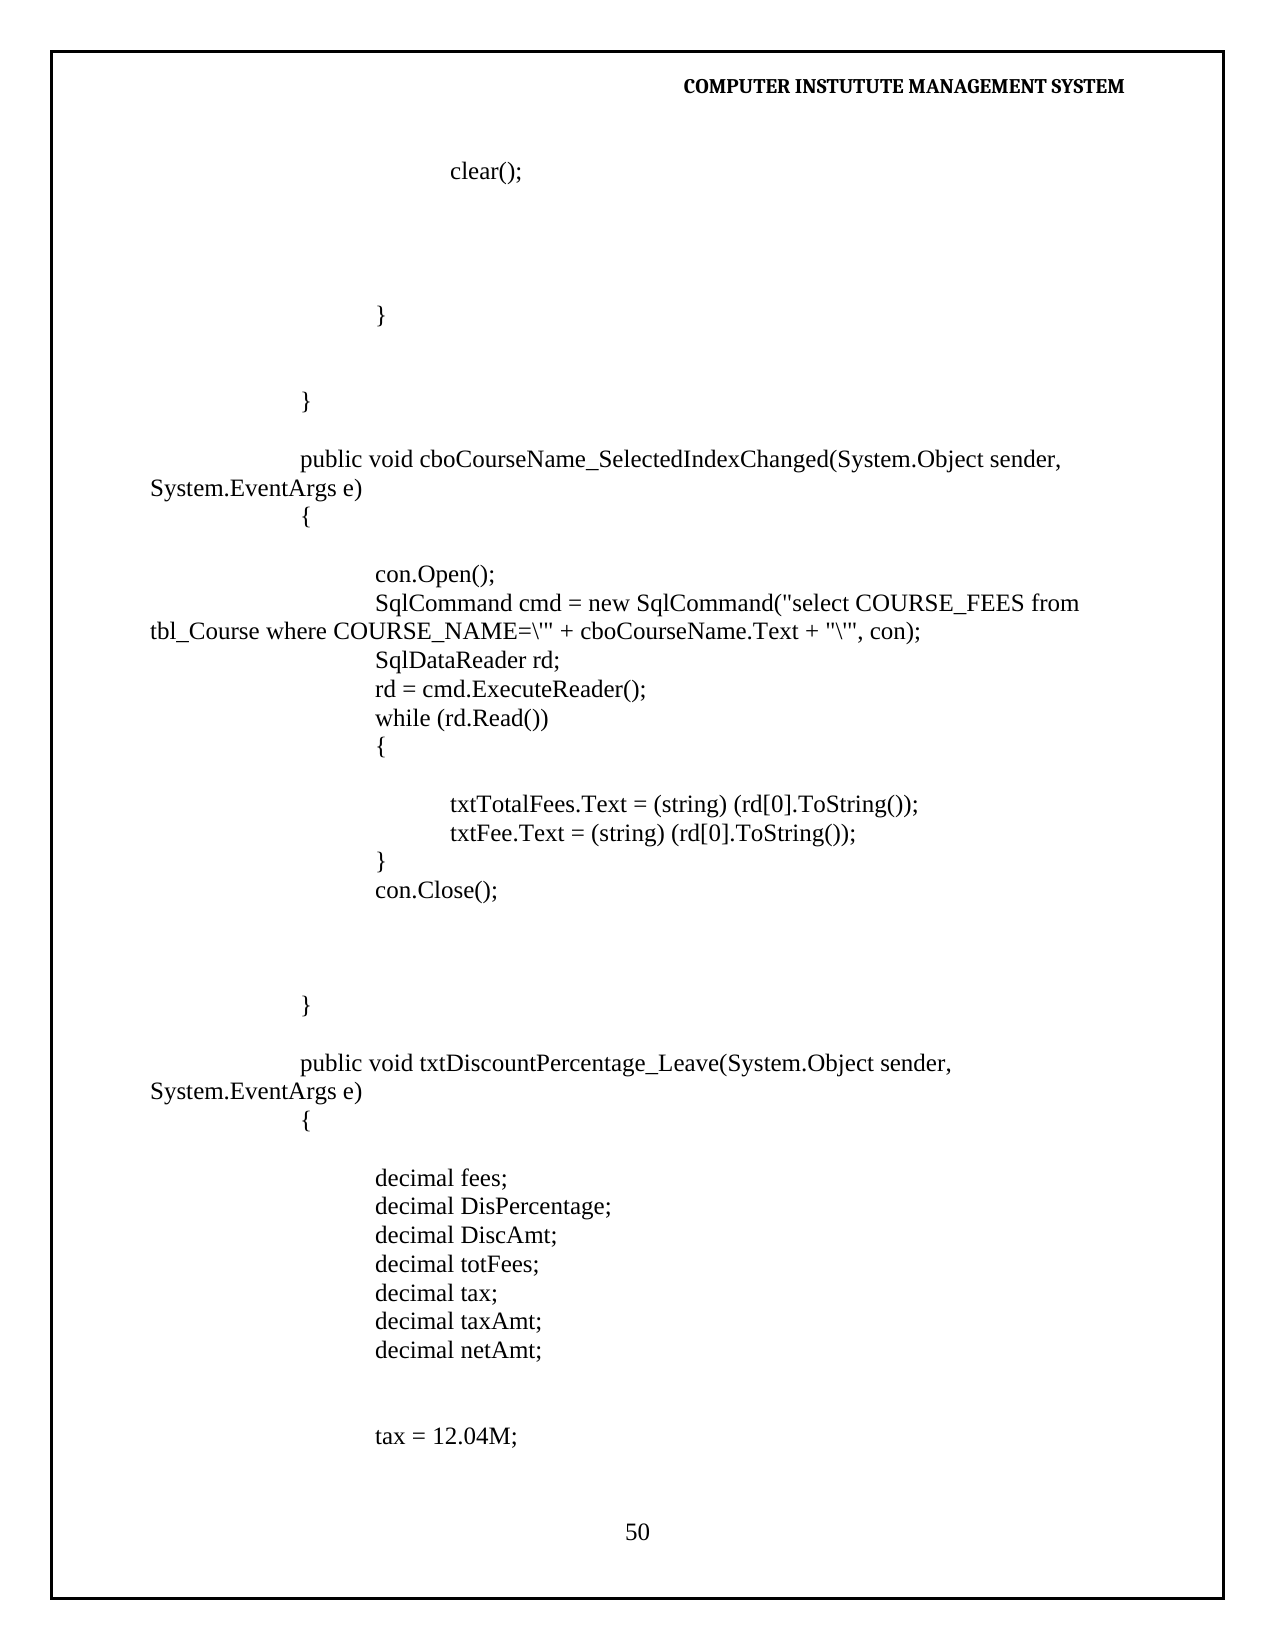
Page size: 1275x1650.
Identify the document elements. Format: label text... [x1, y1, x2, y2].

text public void cboCourseName_SelectedIndexChanged(System.Object sender, System.EventArgs e) [150, 444, 1125, 501]
text public void txtDiscountPercentage_Leave(System.Object sender, System.EventArgs e) [150, 1048, 1125, 1105]
text decimal totFees; [150, 1249, 1125, 1278]
text rd = cmd.ExecuteReader(); [150, 674, 1125, 703]
text txtFee.Text = (string) (rd[0].ToString()); [150, 818, 1125, 846]
text txtTotalFees.Text = (string) (rd[0].ToString()); [150, 789, 1125, 818]
text decimal DisPercentage; [150, 1191, 1125, 1220]
text { [150, 1105, 1125, 1134]
text decimal taxAmt; [150, 1306, 1125, 1335]
text decimal DiscAmt; [150, 1220, 1125, 1249]
text } [150, 386, 1125, 415]
text decimal tax; [150, 1278, 1125, 1306]
text con.Close(); [150, 875, 1125, 904]
text } [150, 300, 1125, 329]
text } [150, 846, 1125, 875]
text { [150, 501, 1125, 530]
text SqlCommand cmd = new SqlCommand("select COURSE_FEES from tbl_Course where COURSE_NAME=\'" + cboCourseName.Text + "\'", con); [150, 588, 1125, 645]
text decimal netAmt; [150, 1335, 1125, 1364]
text clear(); [150, 156, 1125, 185]
text } [150, 990, 1125, 1019]
text SqlDataReader rd; [150, 645, 1125, 674]
text { [150, 731, 1125, 760]
text while (rd.Read()) [150, 703, 1125, 731]
text decimal fees; [150, 1163, 1125, 1191]
text tax = 12.04M; [150, 1421, 1125, 1450]
text con.Open(); [150, 559, 1125, 588]
